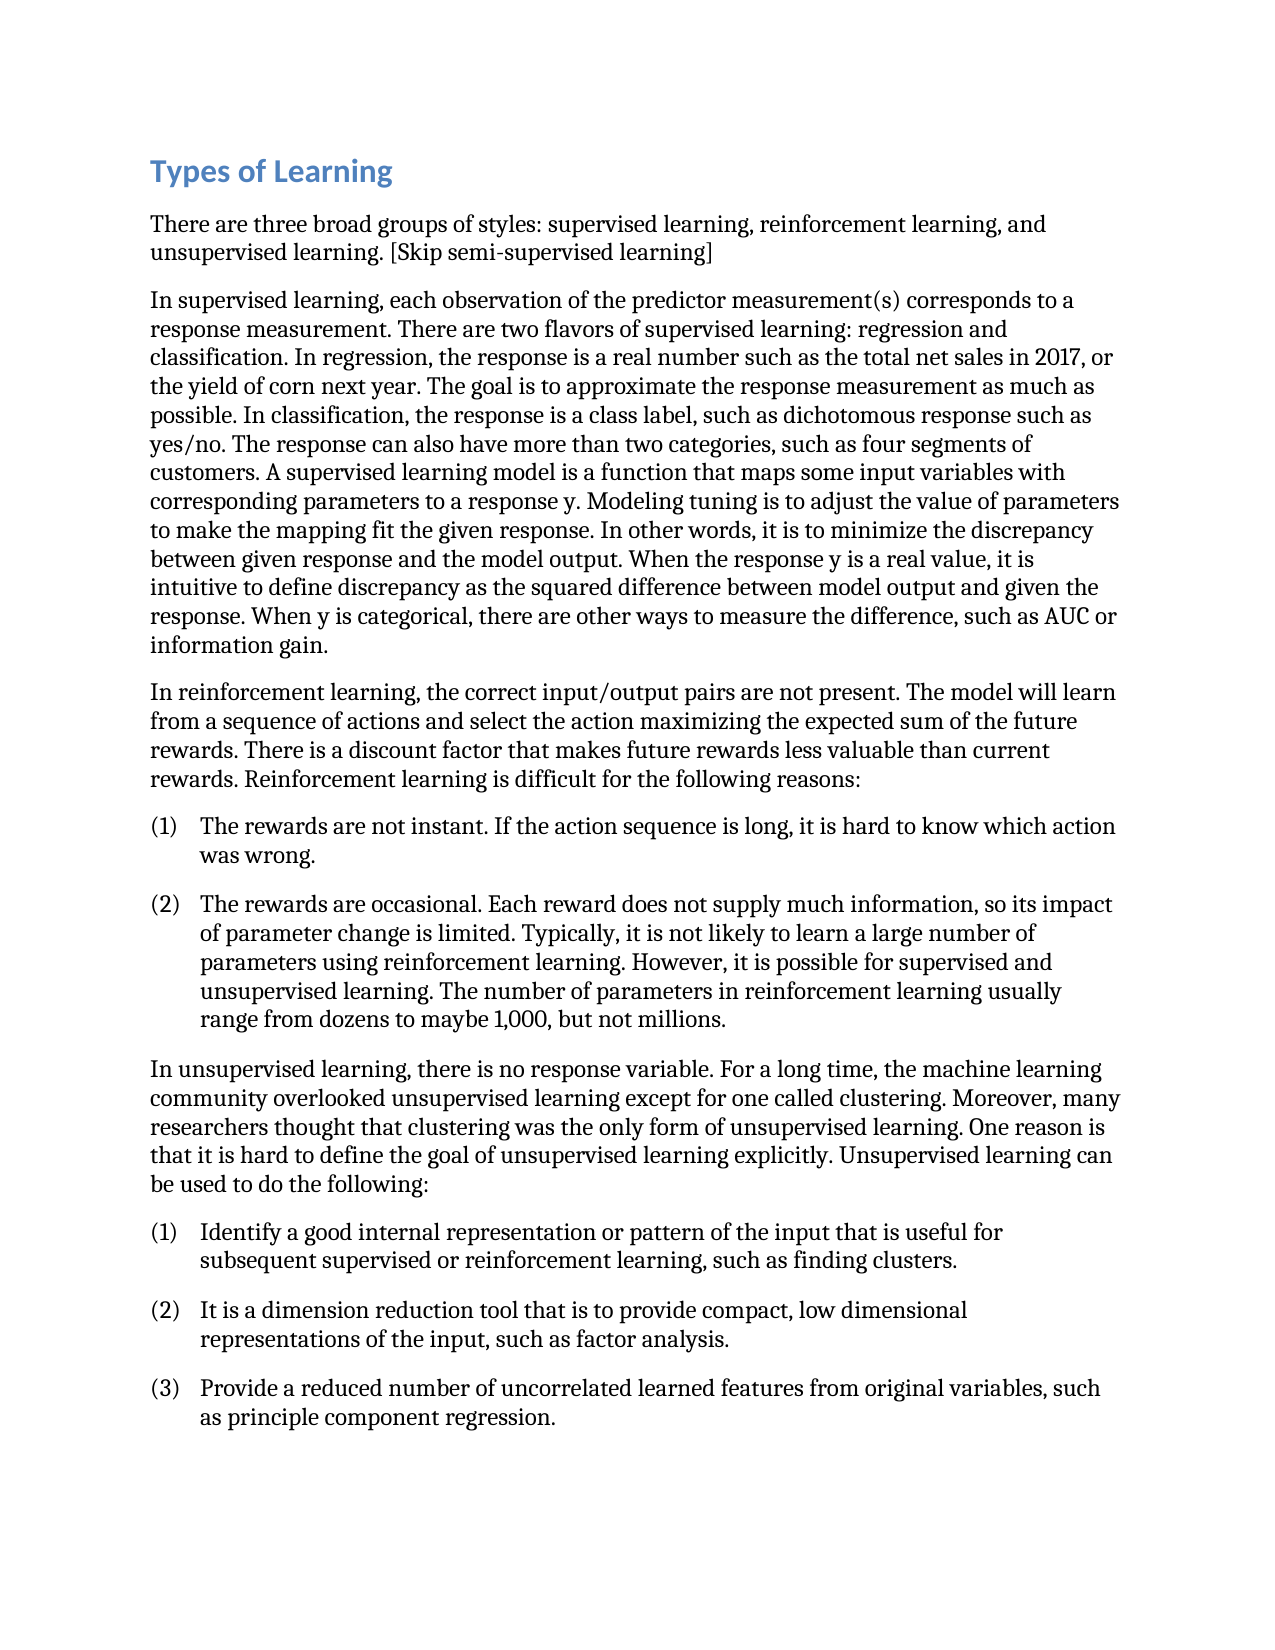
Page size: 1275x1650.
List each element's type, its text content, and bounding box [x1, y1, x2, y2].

list Identify a good internal representation or pattern of the input that is useful for subsequent supervised or reinforcement learning, such as finding clusters. [150, 1217, 1125, 1275]
list Provide a reduced number of uncorrelated learned features from original variables, such as principle component regression. [150, 1374, 1125, 1432]
text In unsupervised learning, there is no response variable. For a long time, the machine learning community overlooked unsupervised learning except for one called clustering. Moreover, many researchers thought that clustering was the only form of unsupervised learning. One reason is that it is hard to define the goal of unsupervised learning explicitly. Unsupervised learning can be used to do the following: [150, 1055, 1125, 1199]
list The rewards are occasional. Each reward does not supply much information, so its impact of parameter change is limited. Typically, it is not likely to learn a large number of parameters using reinforcement learning. However, it is possible for supervised and unsupervised learning. The number of parameters in reinforcement learning usually range from dozens to maybe 1,000, but not millions. [150, 890, 1125, 1034]
list The rewards are not instant. If the action sequence is long, it is hard to know which action was wrong. [150, 812, 1125, 869]
text In supervised learning, each observation of the predictor measurement(s) corresponds to a response measurement. There are two flavors of supervised learning: regression and classification. In regression, the response is a real number such as the total net sales in 2017, or the yield of corn next year. The goal is to approximate the response measurement as much as possible. In classification, the response is a class label, such as dichotomous response such as yes/no. The response can also have more than two categories, such as four segments of customers. A supervised learning model is a function that maps some input variables with corresponding parameters to a response y. Modeling tuning is to adjust the value of parameters to make the mapping fit the given response. In other words, it is to minimize the discrepancy between given response and the model output. When the response y is a real value, it is intuitive to define discrepancy as the squared difference between model output and given the response. When y is categorical, there are other ways to measure the difference, such as AUC or information gain. [150, 286, 1125, 659]
subtitle Types of Learning [150, 150, 1125, 191]
text In reinforcement learning, the correct input/output pairs are not present. The model will learn from a sequence of actions and select the action maximizing the expected sum of the future rewards. There is a discount factor that makes future rewards less valuable than current rewards. Reinforcement learning is difficult for the following reasons: [150, 678, 1125, 793]
list It is a dimension reduction tool that is to provide compact, low dimensional representations of the input, such as factor analysis. [150, 1296, 1125, 1353]
text There are three broad groups of styles: supervised learning, reinforcement learning, and unsupervised learning. [Skip semi-supervised learning] [150, 209, 1125, 267]
